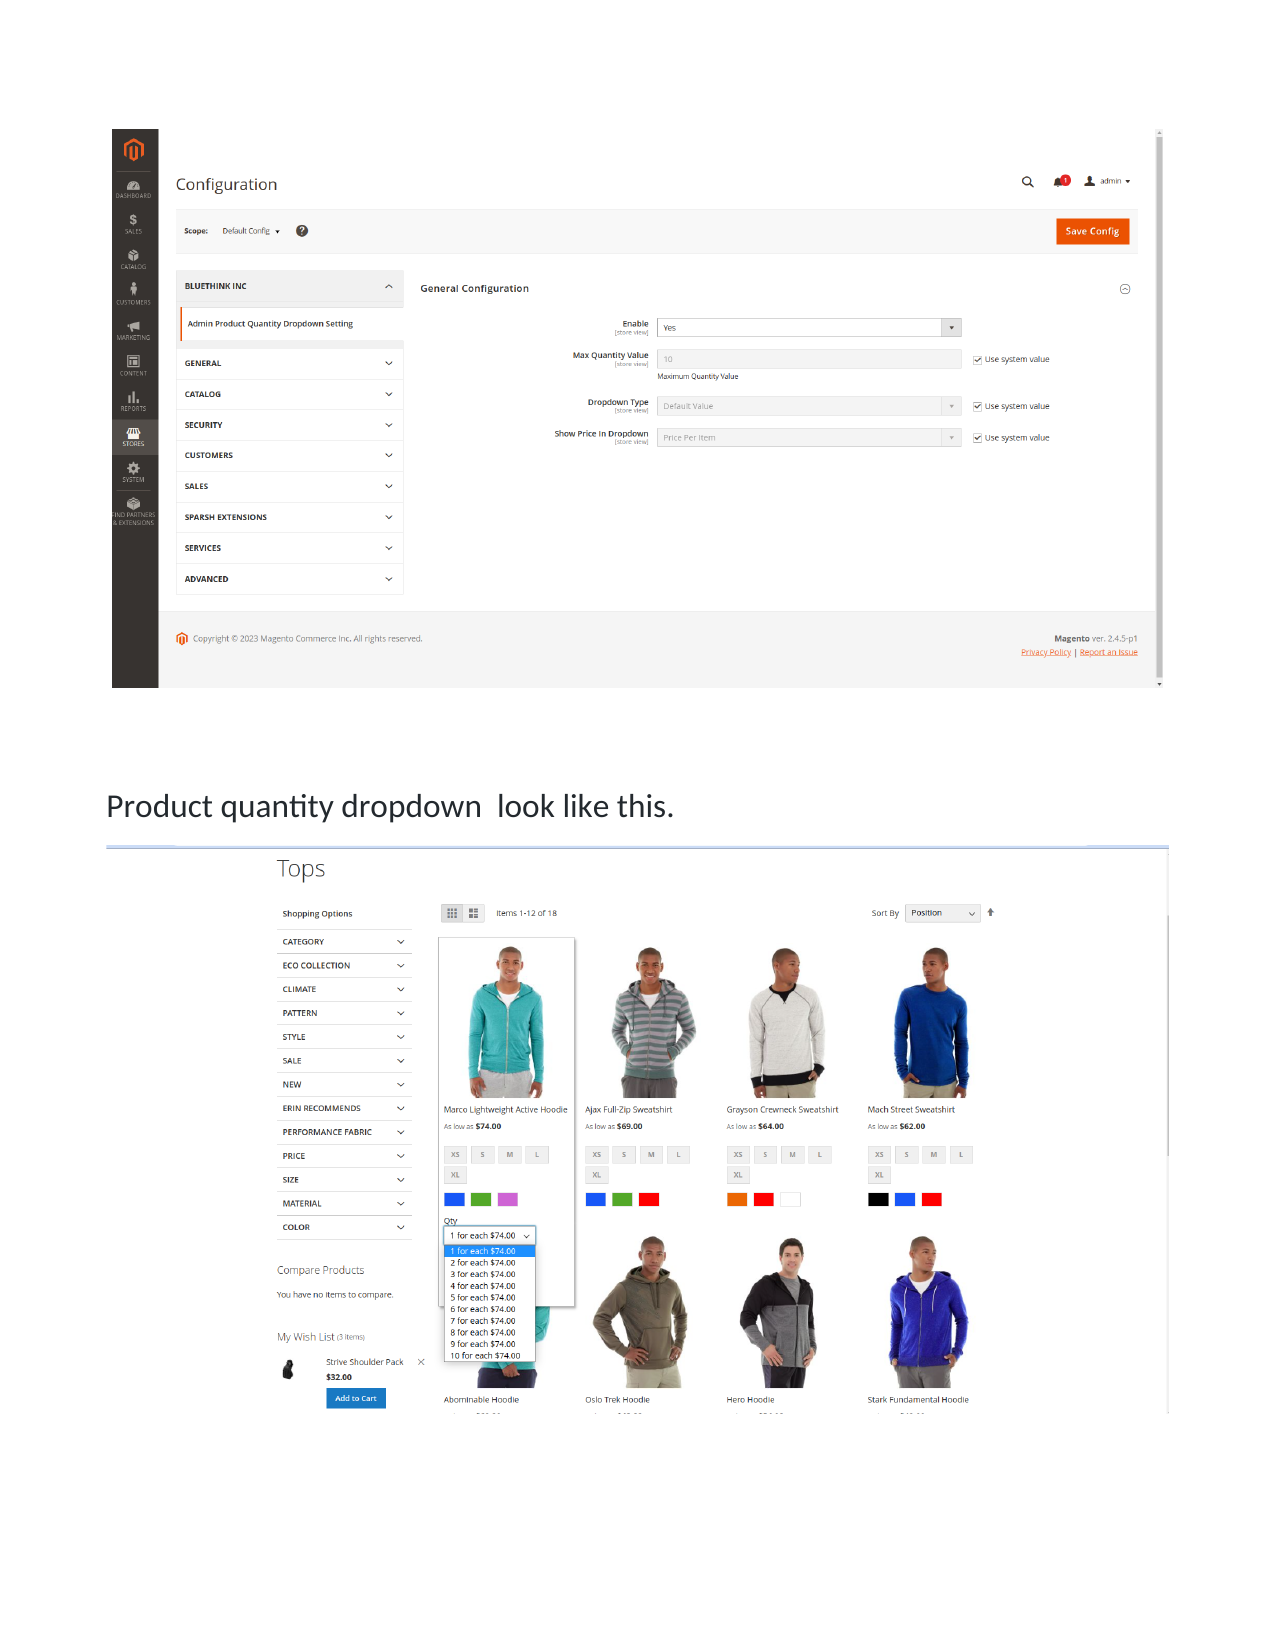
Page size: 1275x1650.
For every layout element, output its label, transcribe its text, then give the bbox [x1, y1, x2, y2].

text Product quantity dropdown look like this. [106, 784, 1169, 825]
picture [112, 129, 1163, 688]
picture [106, 845, 1169, 1414]
